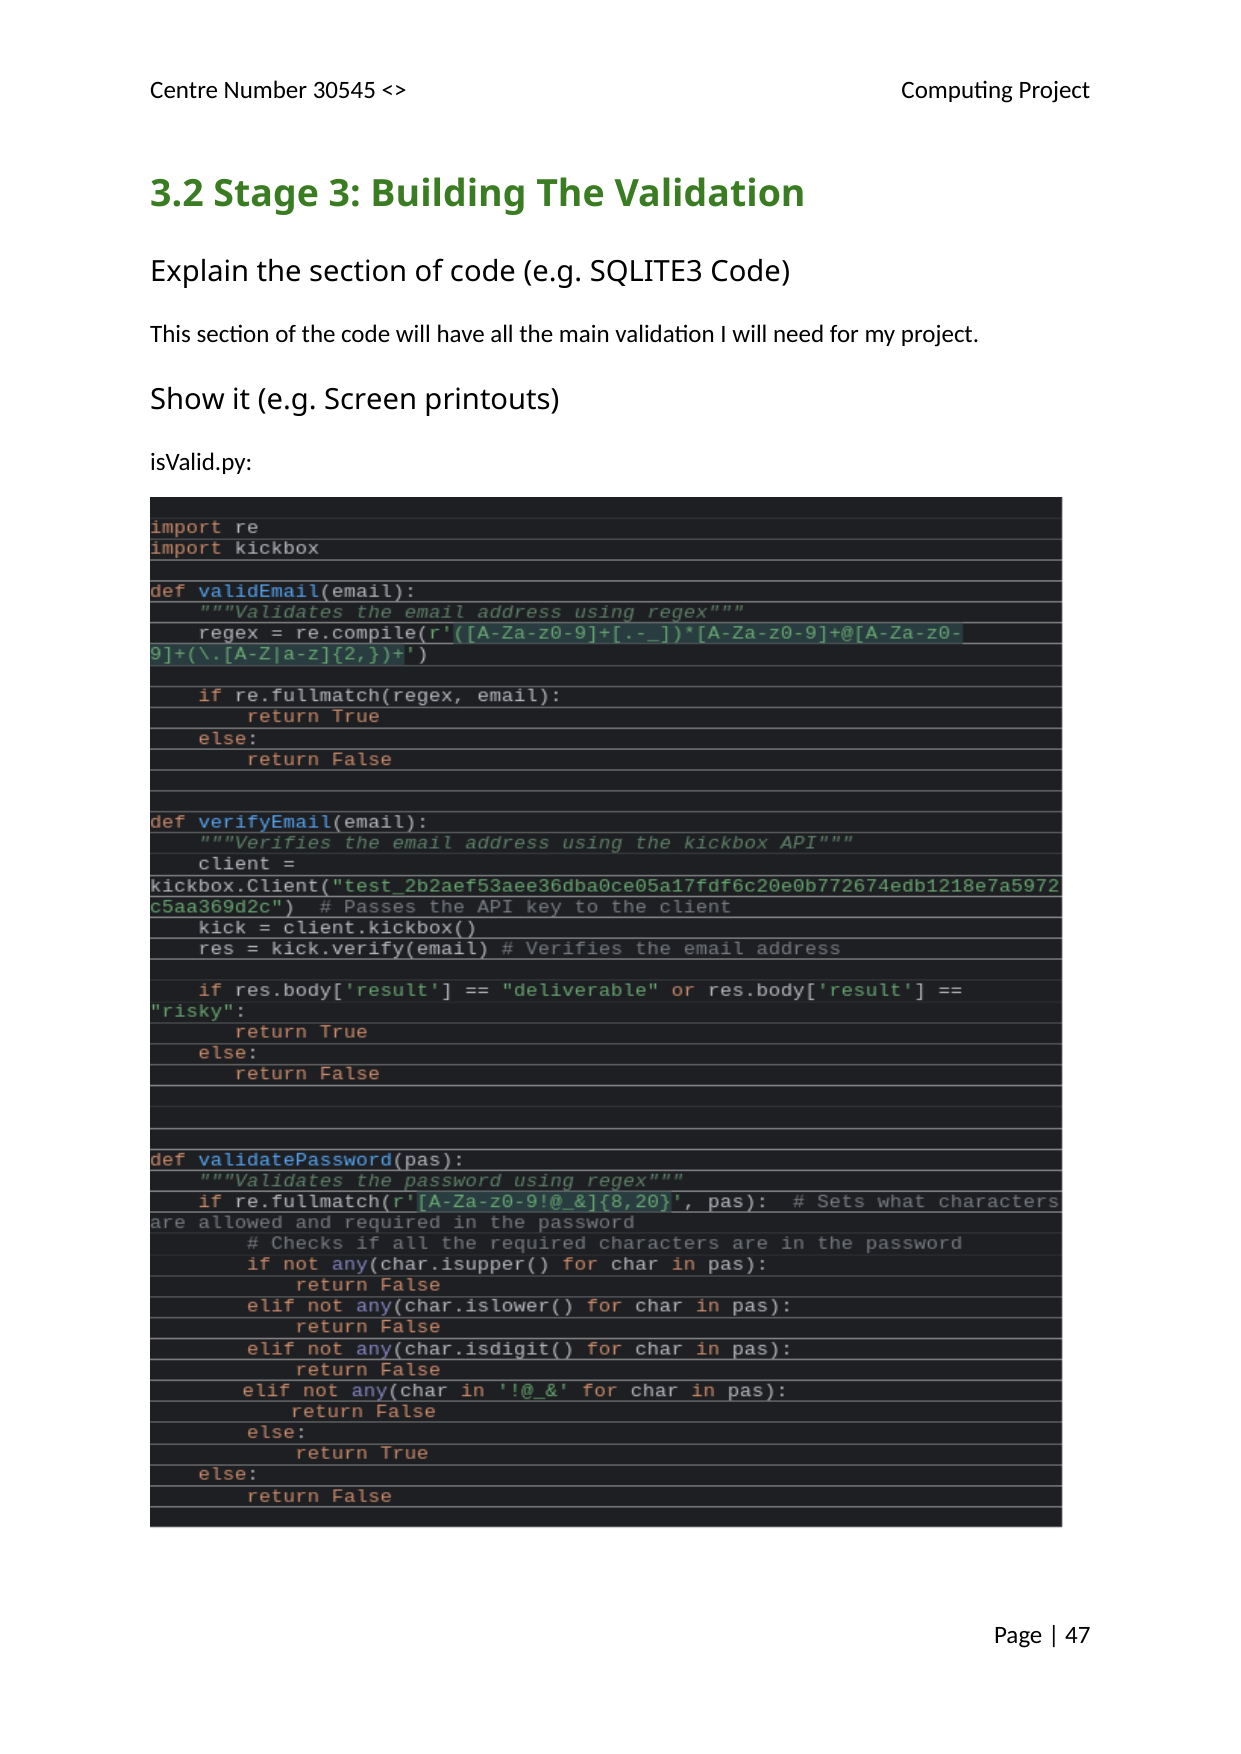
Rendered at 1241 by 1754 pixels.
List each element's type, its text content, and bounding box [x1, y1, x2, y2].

title Explain the section of code (e.g. SQLITE3 Code) [150, 250, 1090, 290]
subtitle 3.2 Stage 3: Building The Validation [150, 167, 1090, 218]
text isValid.py: [150, 446, 1090, 476]
title Show it (e.g. Screen printouts) [150, 378, 1090, 418]
text This section of the code will have all the main validation I will need for my project. [150, 318, 1090, 349]
